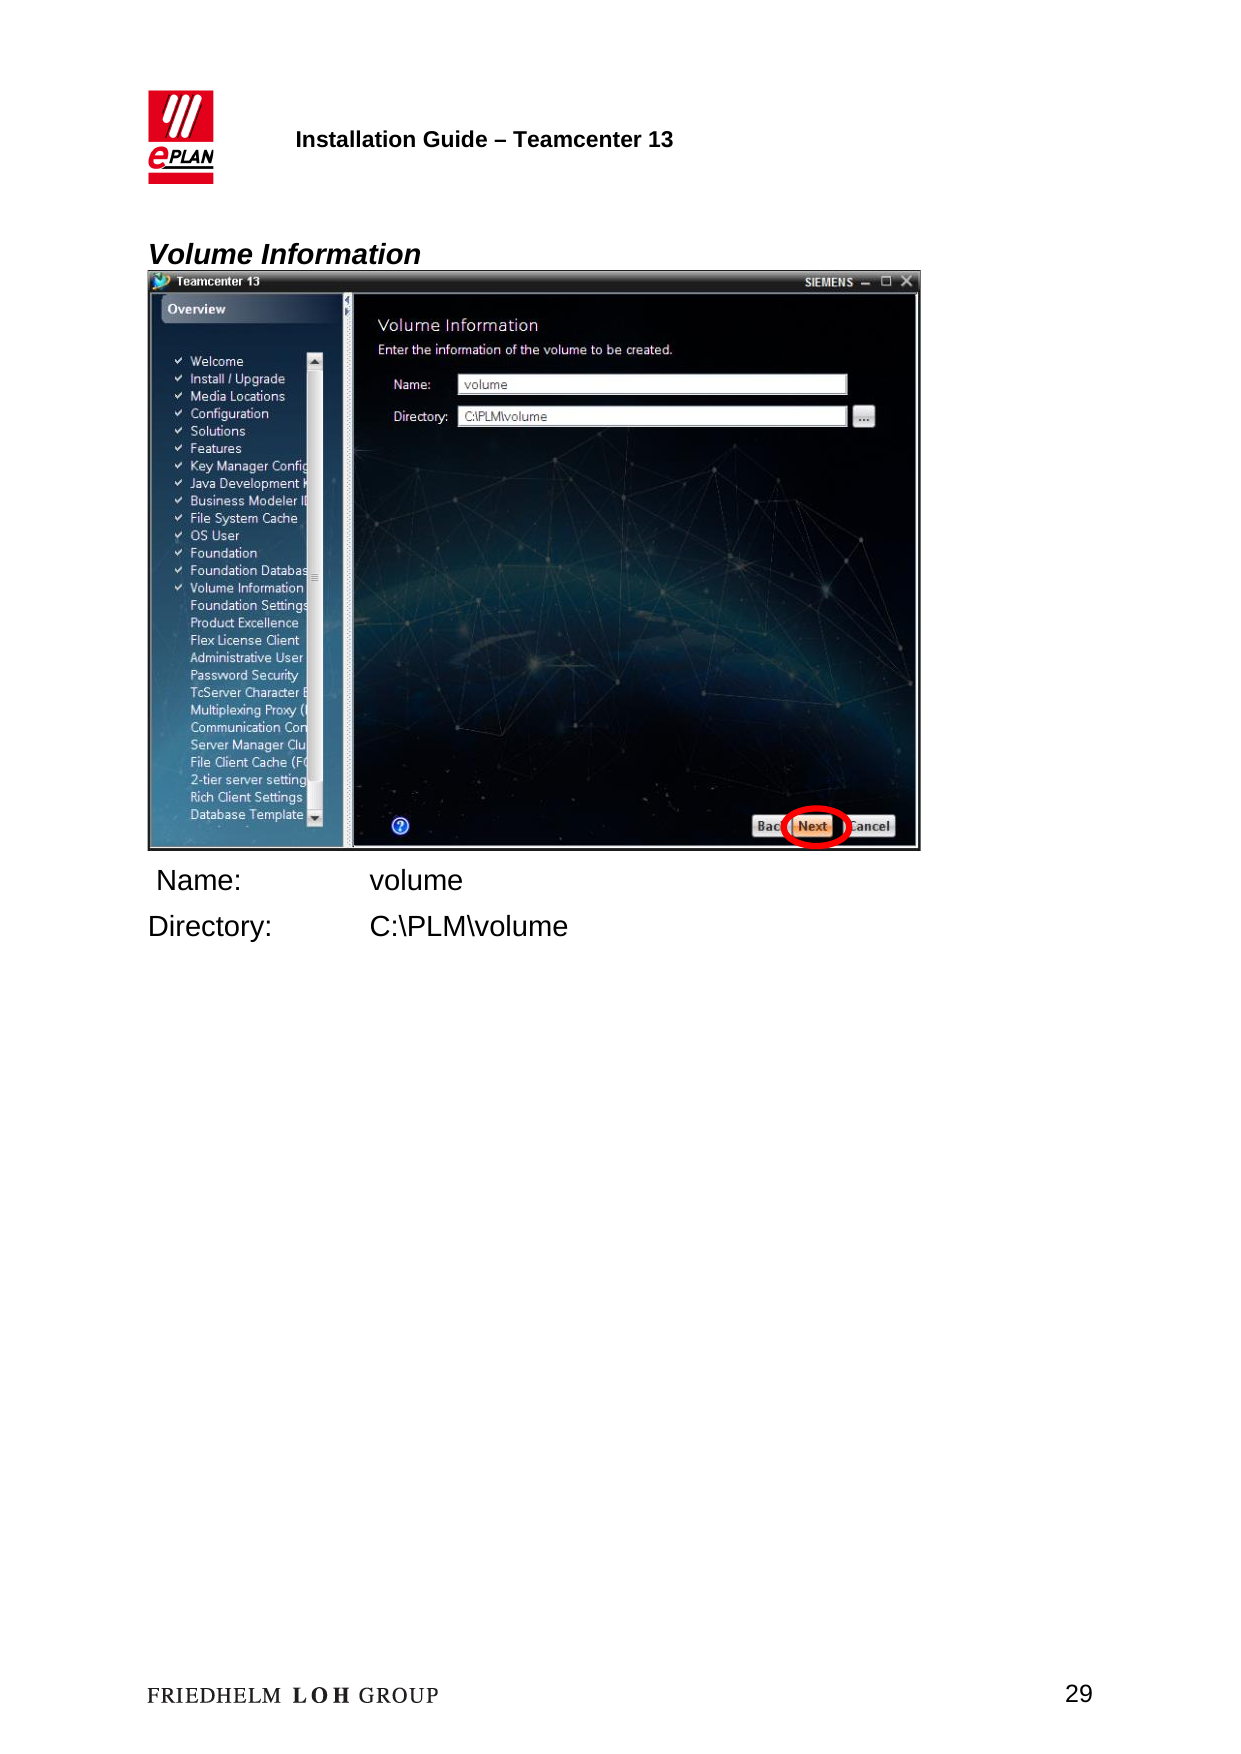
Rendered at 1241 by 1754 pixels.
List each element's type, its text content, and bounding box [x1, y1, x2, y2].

text Name: volume [148, 863, 1092, 896]
text Directory: C:\PLM\volume [148, 909, 1092, 942]
picture [147, 270, 921, 851]
picture [147, 1687, 438, 1703]
picture [147, 89, 214, 184]
